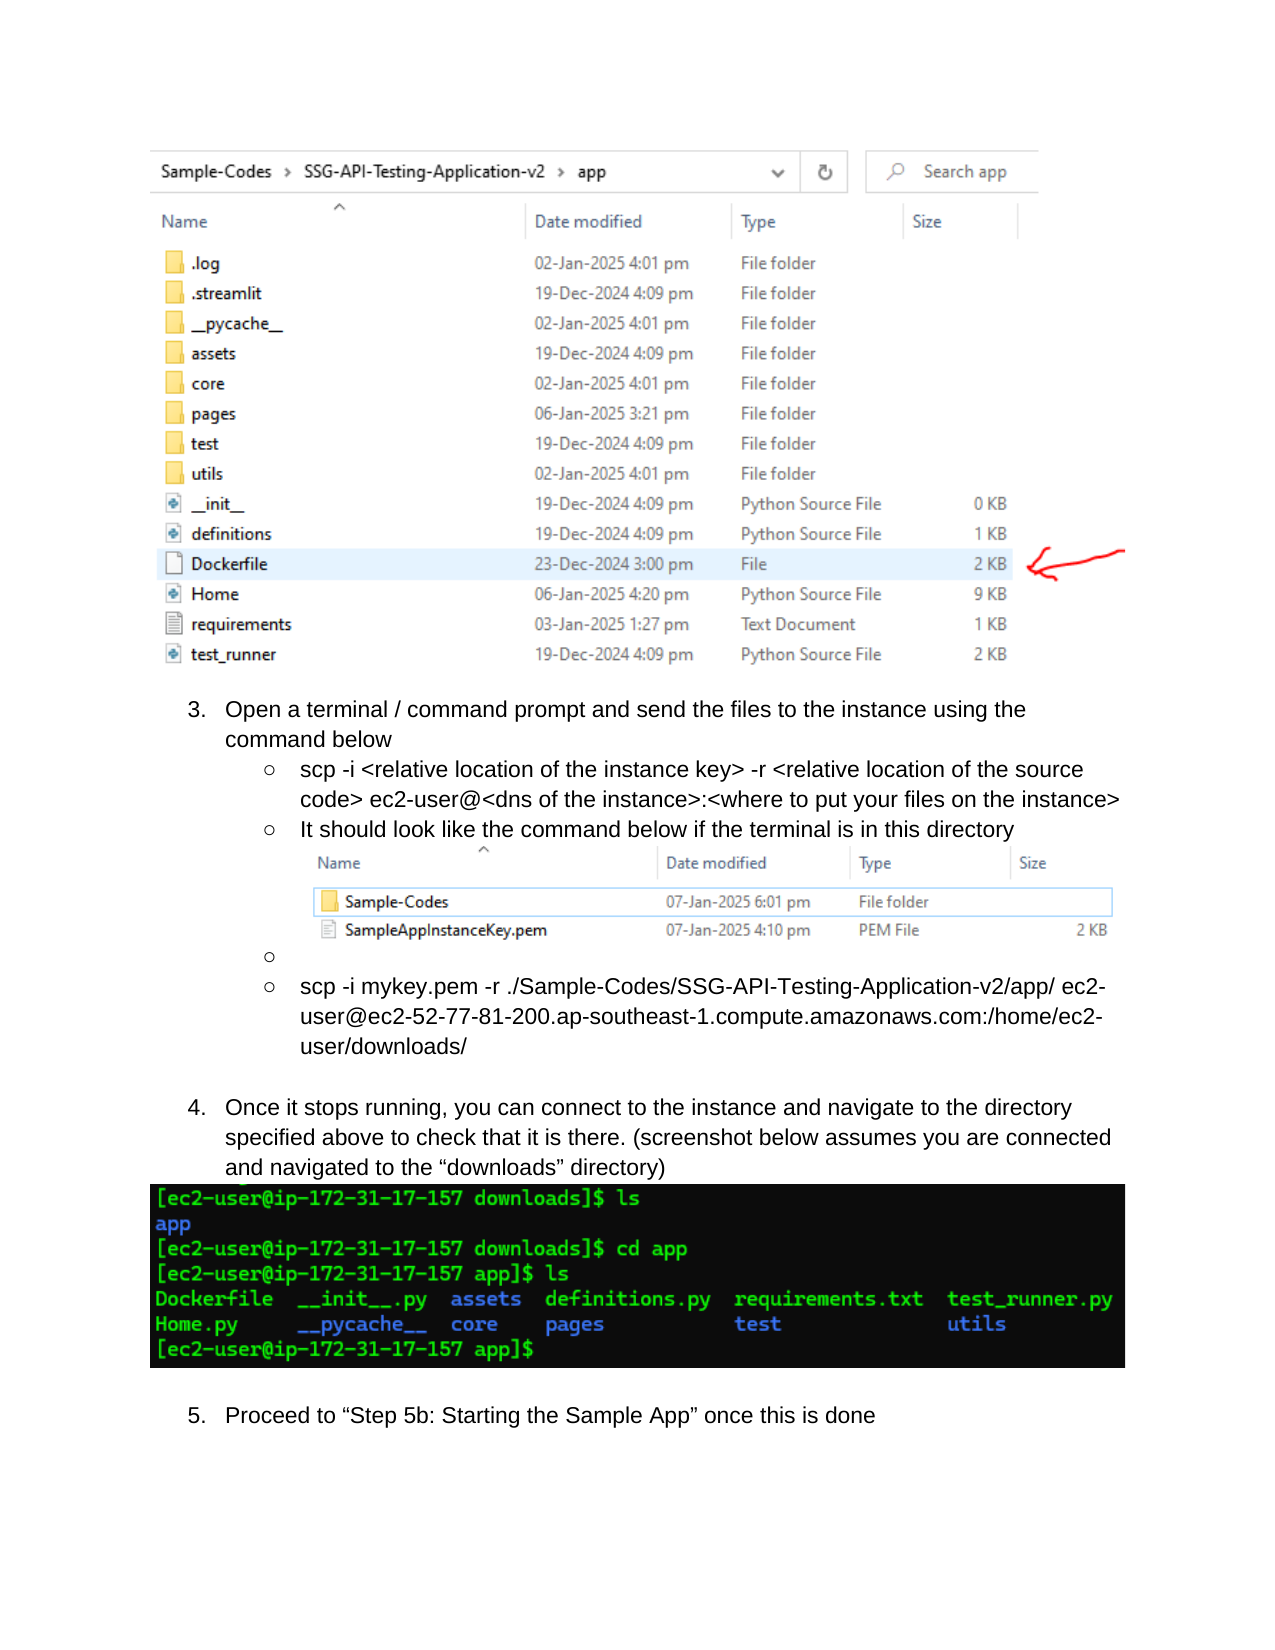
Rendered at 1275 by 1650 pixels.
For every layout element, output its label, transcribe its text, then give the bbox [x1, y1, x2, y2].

picture [150, 150, 1125, 692]
picture [300, 846, 1117, 964]
list Once it stops running, you can connect to the instance and navigate to the directory specified above to check that it is there. (screenshot below assumes you are connected and navigated to the “downloads” directory) [187, 1094, 1125, 1180]
list Open a terminal / command prompt and send the files to the instance using the command below [187, 696, 1125, 752]
list scp -i <relative location of the instance key> -r <relative location of the source code> ec2-user@<dns of the instance>:<where to put your files on the instance> [262, 756, 1125, 812]
picture [150, 1184, 1125, 1368]
list scp -i mykey.pem -r ./Sample-Codes/SSG-API-Testing-Application-v2/app/ ec2-user@ec2-52-77-81-200.ap-southeast-1.compute.amazonaws.com:/home/ec2-user/downloads/ [262, 973, 1125, 1059]
list Proceed to “Step 5b: Starting the Sample App” once this is done [187, 1402, 1125, 1428]
list It should look like the command below if the terminal is in this directory [262, 816, 1125, 843]
